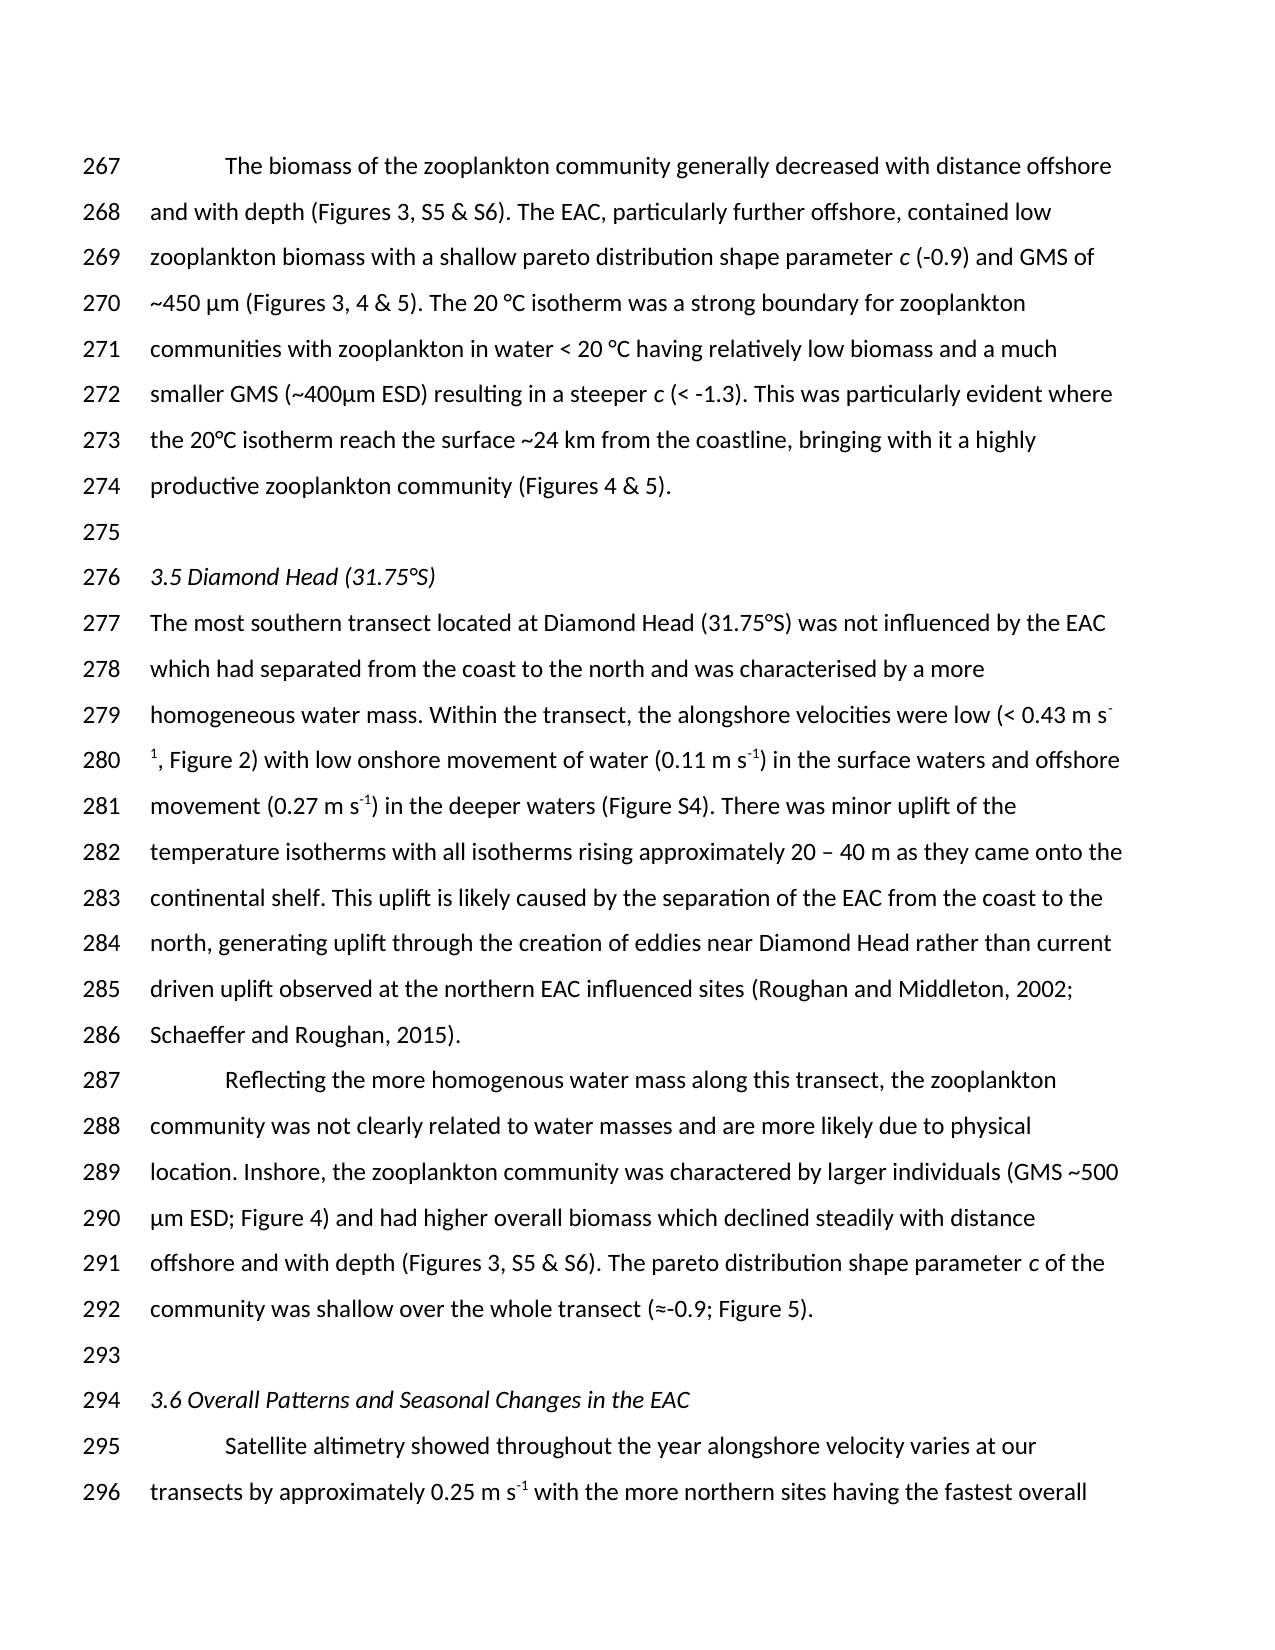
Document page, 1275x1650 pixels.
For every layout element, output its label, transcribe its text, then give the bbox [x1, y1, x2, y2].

text The biomass of the zooplankton community generally decreased with distance offshore and with depth (Figures 3, S5 & S6). The EAC, particularly further offshore, contained low zooplankton biomass with a shallow pareto distribution shape parameter c (-0.9) and GMS of ~450 µm (Figures 3, 4 & 5). The 20 °C isotherm was a strong boundary for zooplankton communities with zooplankton in water < 20 °C having relatively low biomass and a much smaller GMS (~400µm ESD) resulting in a steeper c (< -1.3). This was particularly evident where the 20°C isotherm reach the surface ~24 km from the coastline, bringing with it a highly productive zooplankton community (Figures 4 & 5). [150, 150, 1125, 501]
text 3.5 Diamond Head (31.75°S) [150, 562, 1125, 592]
text Reflecting the more homogenous water mass along this transect, the zooplankton community was not clearly related to water masses and are more likely due to physical location. Inshore, the zooplankton community was charactered by larger individuals (GMS ~500 µm ESD; Figure 4) and had higher overall biomass which declined steadily with distance offshore and with depth (Figures 3, S5 & S6). The pareto distribution shape parameter c of the community was shallow over the whole transect (≈-0.9; Figure 5). [150, 1064, 1125, 1324]
text The most southern transect located at Diamond Head (31.75°S) was not influenced by the EAC which had separated from the coast to the north and was characterised by a more homogeneous water mass. Within the transect, the alongshore velocities were low (< 0.43 m s-1, Figure 2) with low onshore movement of water (0.11 m s-1) in the surface waters and offshore movement (0.27 m s-1) in the deeper waters (Figure S4). There was minor uplift of the temperature isotherms with all isotherms rising approximately 20 – 40 m as they came onto the continental shelf. This uplift is likely caused by the separation of the EAC from the coast to the north, generating uplift through the creation of eddies near Diamond Head rather than current driven uplift observed at the northern EAC influenced sites (Roughan and Middleton, 2002; Schaeffer and Roughan, 2015). [150, 607, 1125, 1049]
text 3.6 Overall Patterns and Seasonal Changes in the EAC [150, 1385, 1125, 1415]
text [150, 1430, 1125, 1507]
